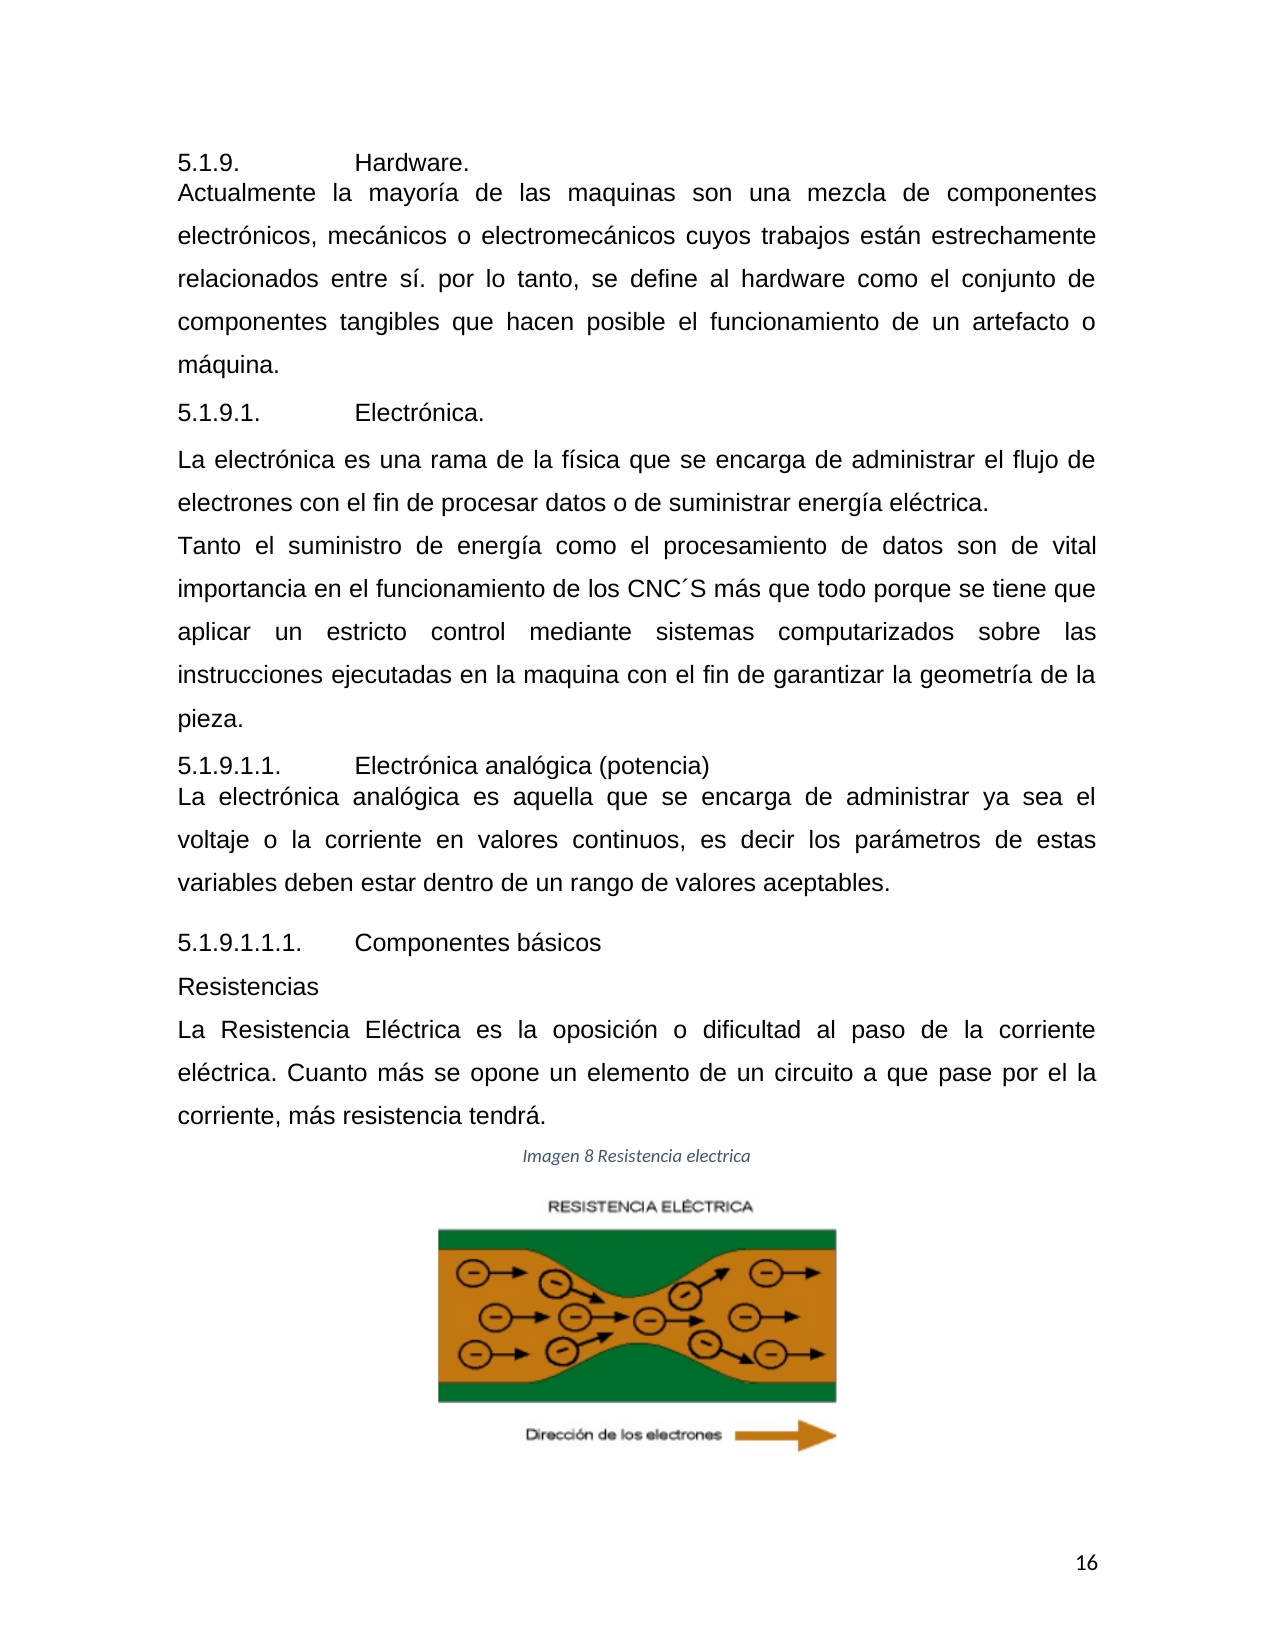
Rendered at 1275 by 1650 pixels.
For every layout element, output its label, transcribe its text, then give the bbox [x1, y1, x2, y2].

text Tanto el suministro de energía como el procesamiento de datos son de vital importancia en el funcionamiento de los CNC´S más que todo porque se tiene que aplicar un estricto control mediante sistemas computarizados sobre las instrucciones ejecutadas en la maquina con el fin de garantizar la geometría de la pieza. [177, 531, 1098, 732]
text La electrónica es una rama de la física que se encarga de administrar el flujo de electrones con el fin de procesar datos o de suministrar energía eléctrica. [177, 445, 1098, 517]
text Imagen 8 Resistencia electrica [177, 1144, 1098, 1167]
subtitle Electrónica. [177, 398, 1098, 427]
subtitle Componentes básicos [177, 928, 1098, 957]
subtitle Hardware. [177, 148, 1098, 176]
subtitle Electrónica analógica (potencia) [177, 751, 1098, 780]
text La Resistencia Eléctrica es la oposición o dificultad al paso de la corriente eléctrica. Cuanto más se opone un elemento de un circuito a que pase por el la corriente, más resistencia tendrá. [177, 1015, 1098, 1130]
text Actualmente la mayoría de las maquinas son una mezcla de componentes electrónicos, mecánicos o electromecánicos cuyos trabajos están estrechamente relacionados entre sí. por lo tanto, se define al hardware como el conjunto de componentes tangibles que hacen posible el funcionamiento de un artefacto o máquina. [177, 178, 1098, 379]
text La electrónica analógica es aquella que se encarga de administrar ya sea el voltaje o la corriente en valores continuos, es decir los parámetros de estas variables deben estar dentro de un rango de valores aceptables. [177, 782, 1098, 897]
text Resistencias [177, 972, 1098, 1000]
picture [438, 1187, 837, 1472]
